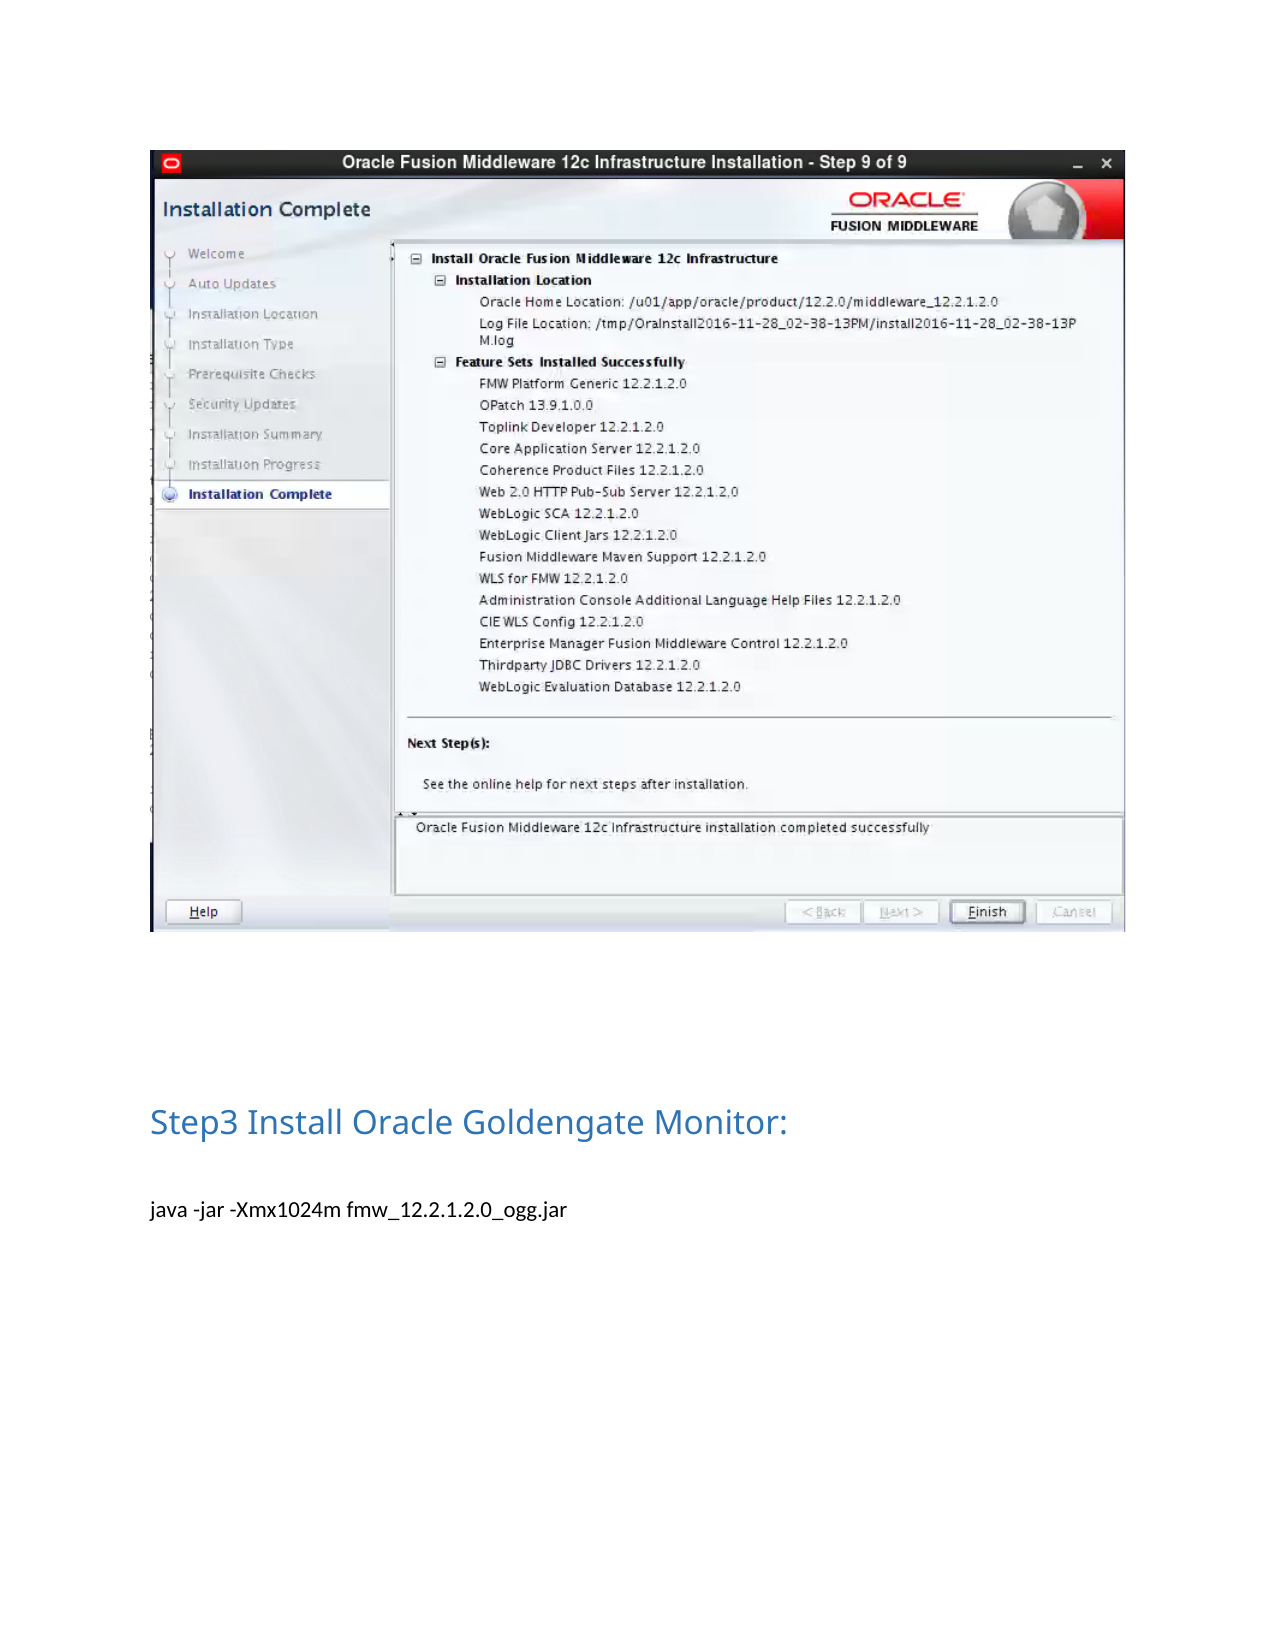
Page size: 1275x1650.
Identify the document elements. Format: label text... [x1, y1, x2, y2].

text java -jar -Xmx1024m fmw_12.2.1.2.0_ogg.jar [150, 1195, 1125, 1223]
subtitle Step3 Install Oracle Goldengate Monitor: [150, 1099, 1125, 1144]
picture [150, 150, 1125, 932]
